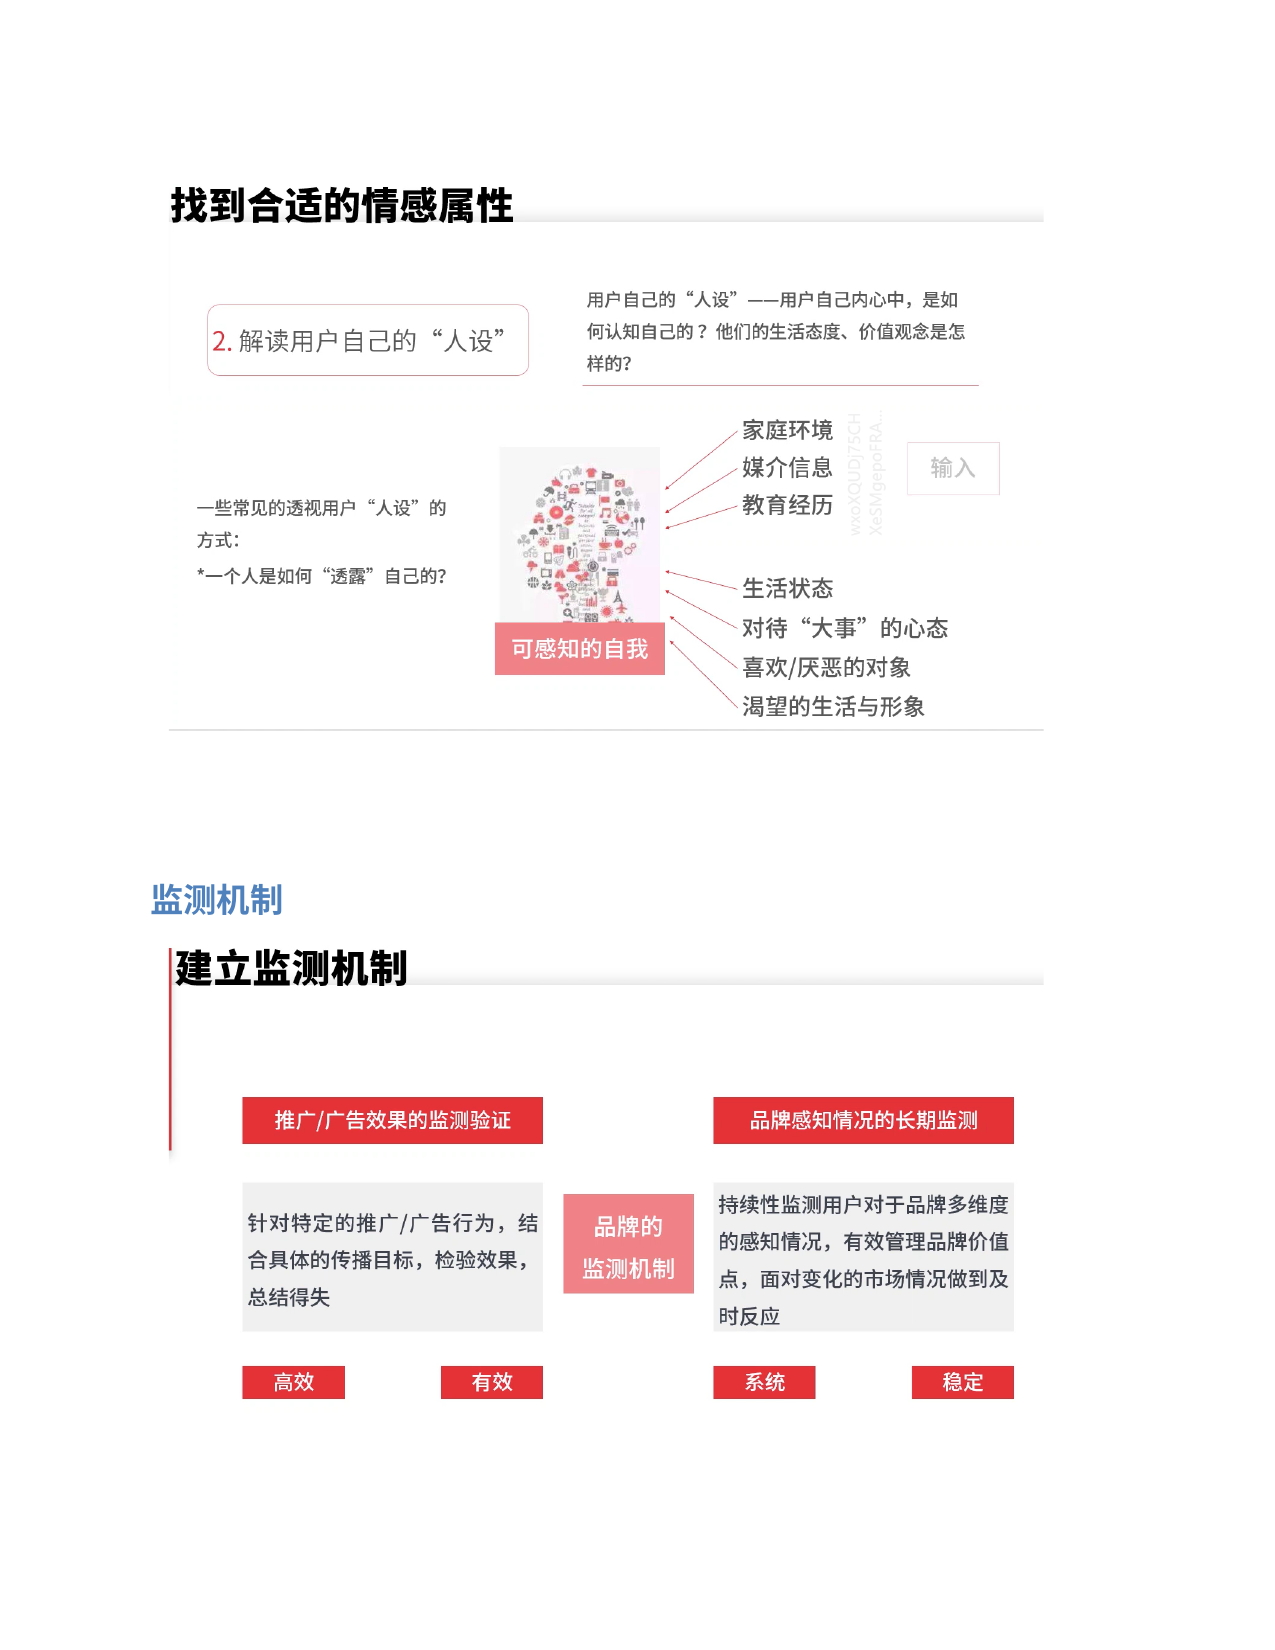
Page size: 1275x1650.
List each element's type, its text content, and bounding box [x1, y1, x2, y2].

picture [168, 150, 1044, 731]
picture [168, 922, 1044, 1436]
subtitle 监测机制 [150, 877, 1125, 923]
